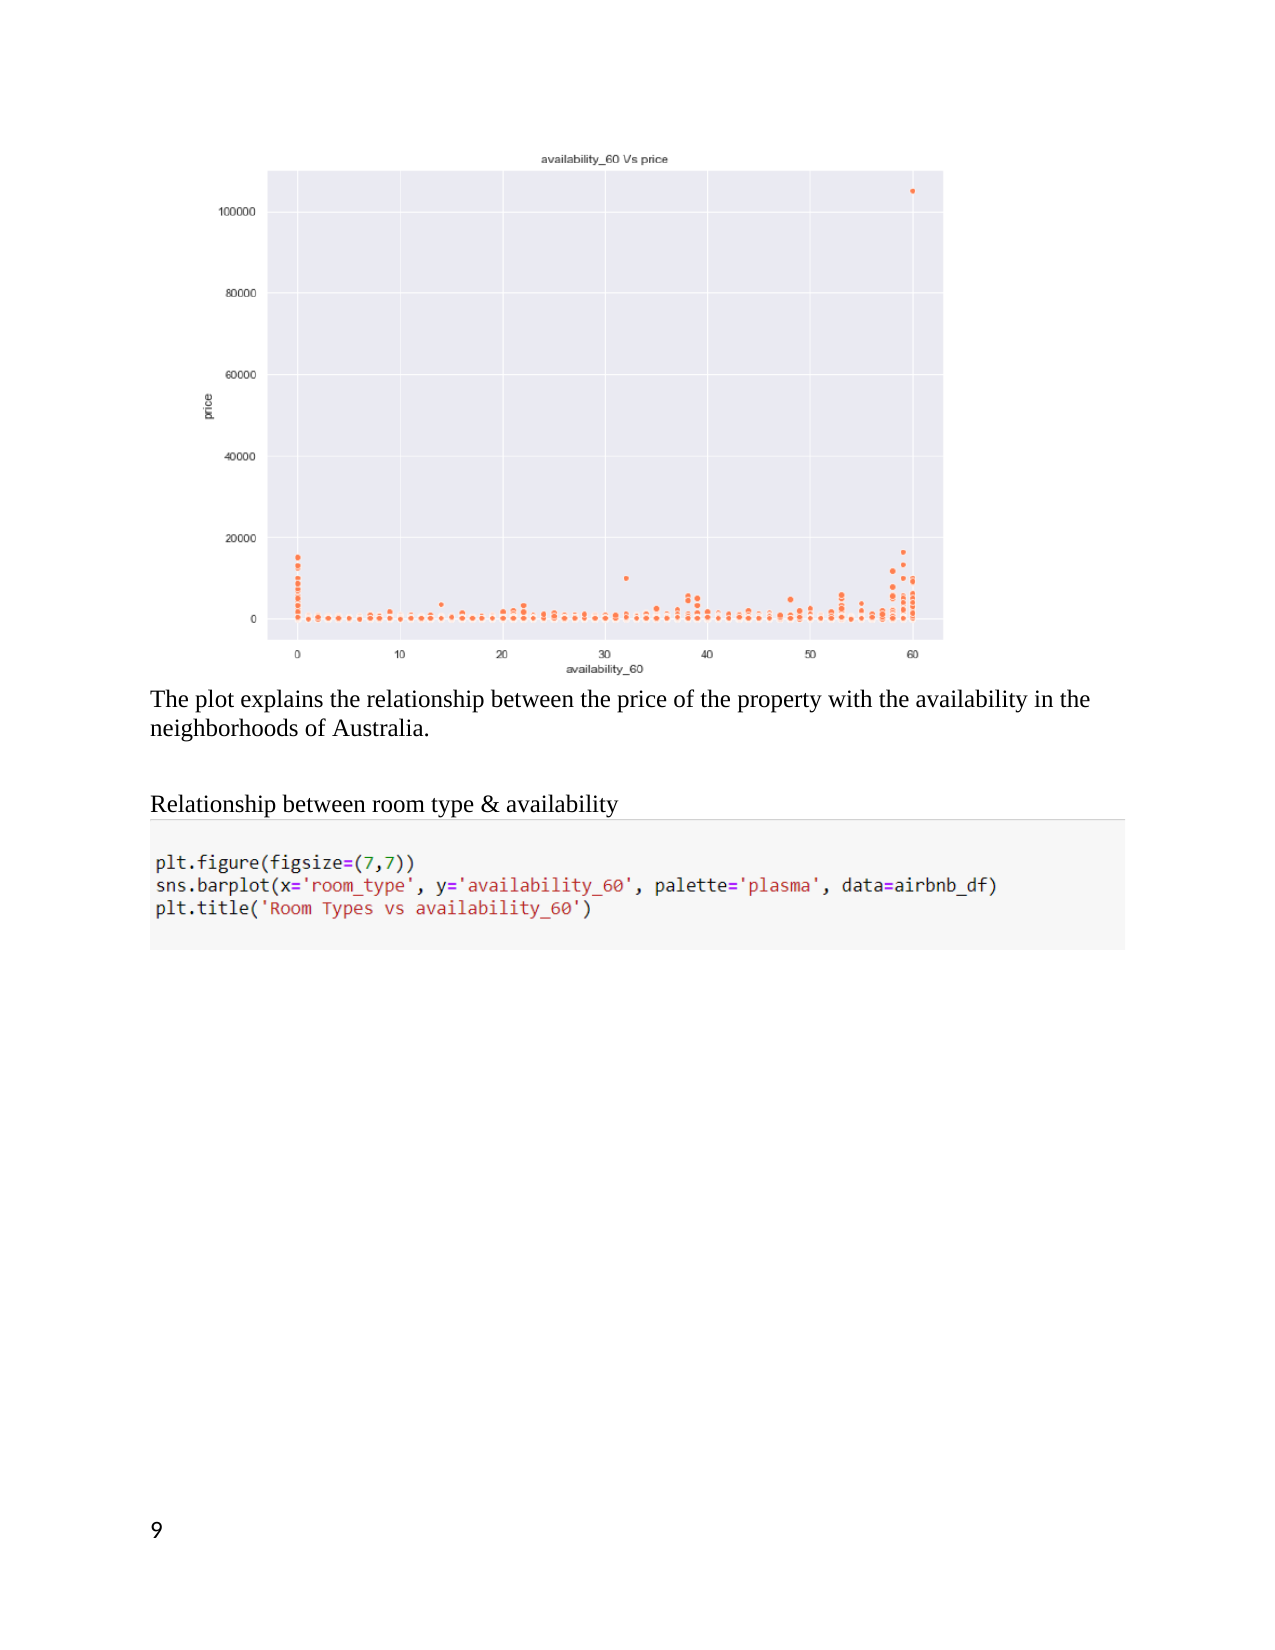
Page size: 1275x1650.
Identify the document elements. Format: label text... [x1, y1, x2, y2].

picture [150, 150, 1125, 684]
subtitle Relationship between room type & availability [150, 789, 1125, 818]
text The plot explains the relationship between the price of the property with the availability in the neighborhoods of Australia. [150, 684, 1125, 741]
picture [150, 818, 1125, 950]
